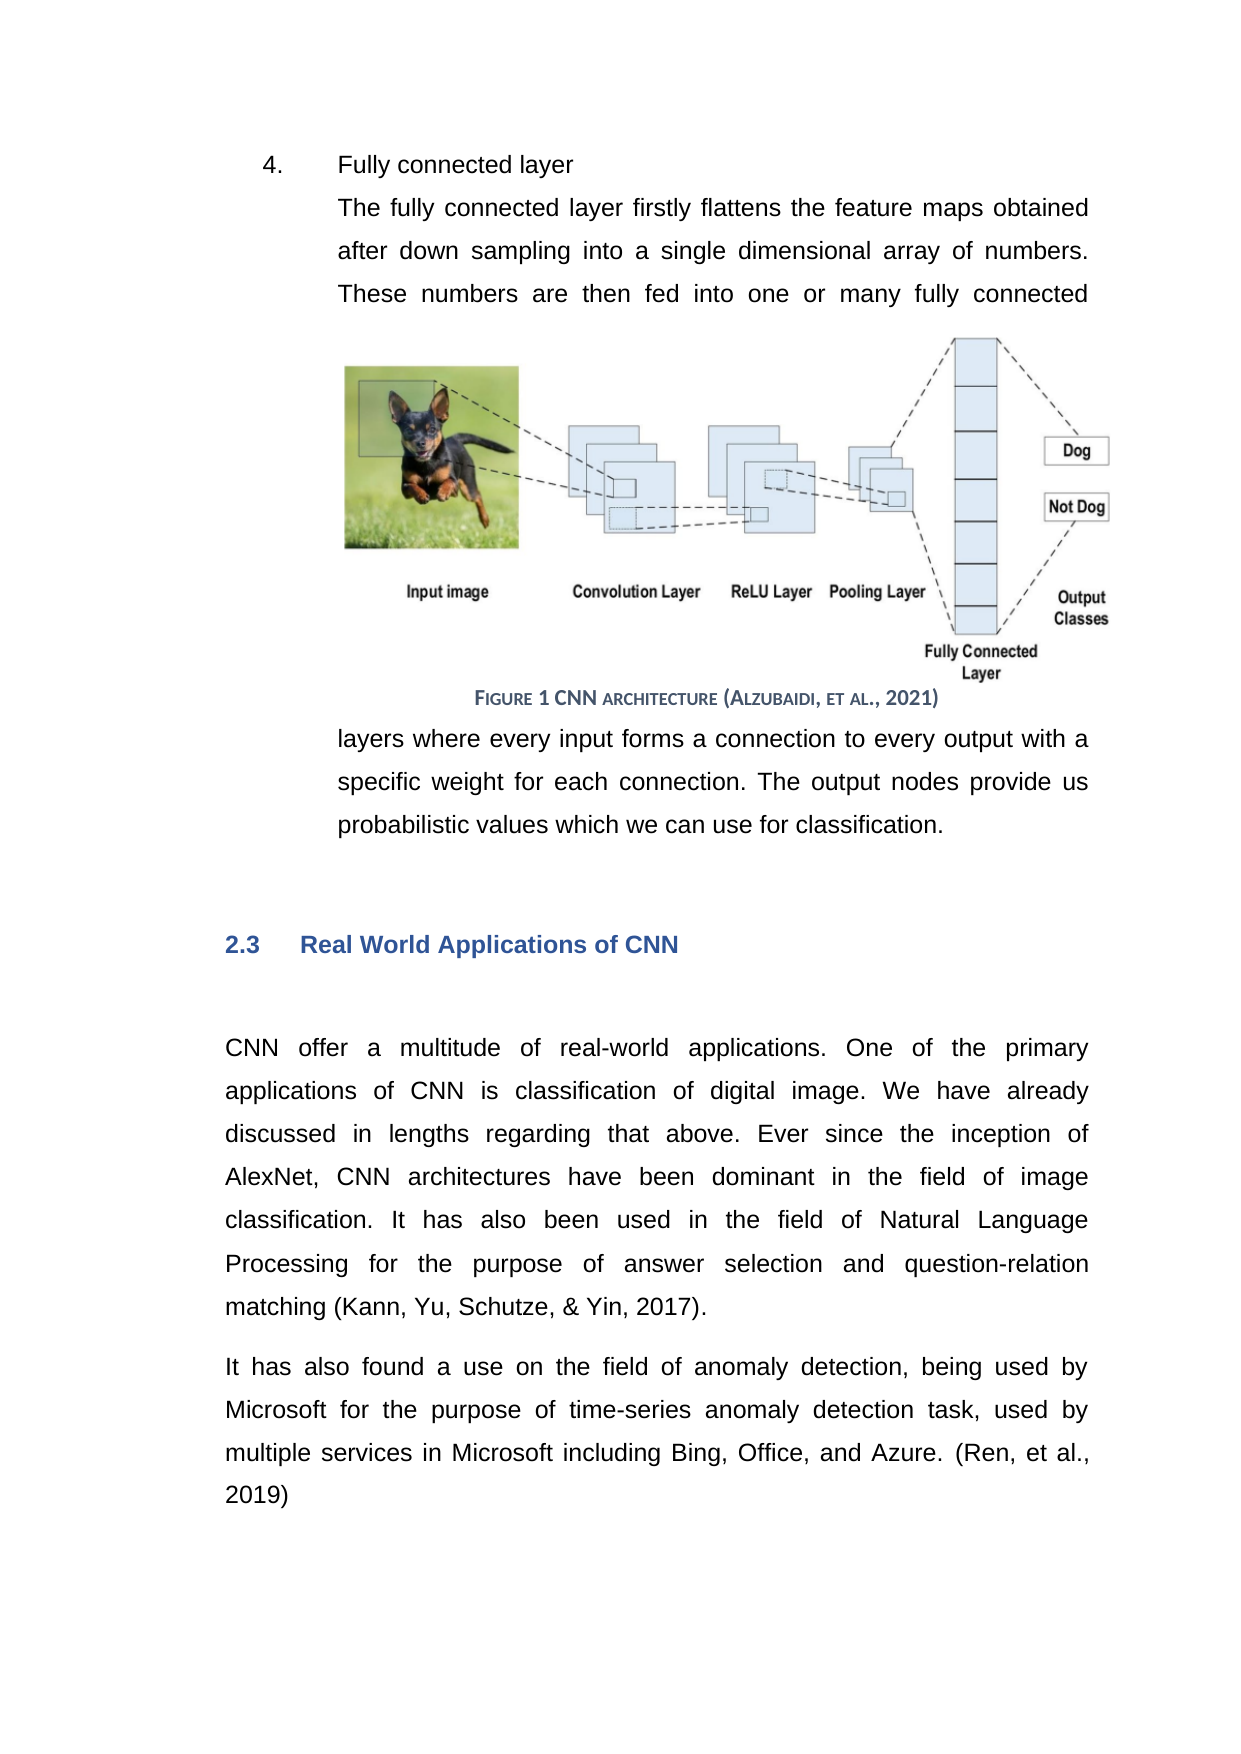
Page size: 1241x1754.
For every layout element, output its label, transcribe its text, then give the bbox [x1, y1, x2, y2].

list The fully connected layer firstly flattens the feature maps obtained after down sampling into a single dimensional array of numbers. These numbers are then fed into one or many fully connected layers where every input forms a connection to every output with a specific weight for each connection. The output nodes provide us probabilistic values which we can use for classification. [337, 725, 1090, 839]
text It has also found a use on the field of anomaly detection, being used by Microsoft for the purpose of time-series anomaly detection task, used by multiple services in Microsoft including Bing, Office, and Azure. [225, 1351, 1090, 1509]
list The fully connected layer firstly flattens the feature maps obtained after down sampling into a single dimensional array of numbers. These numbers are then fed into one or many fully connected layers where every input forms a connection to every output with a specific weight for each connection. The output nodes provide us probabilistic values which we can use for classification. [337, 193, 1090, 328]
subtitle 2.3 Real World Applications of CNN [225, 930, 1090, 959]
text CNN offer a multitude of real-world applications. One of the primary applications of CNN is classification of digital image. We have already discussed in lengths regarding that above. Ever since the inception of AlexNet, CNN architectures have been dominant in the field of image classification. It has also been used in the field of Natural Language Processing for the purpose of answer selection and question-relation matching. [225, 1033, 1090, 1320]
picture [332, 328, 1120, 683]
list Fully connected layer [262, 150, 1090, 179]
